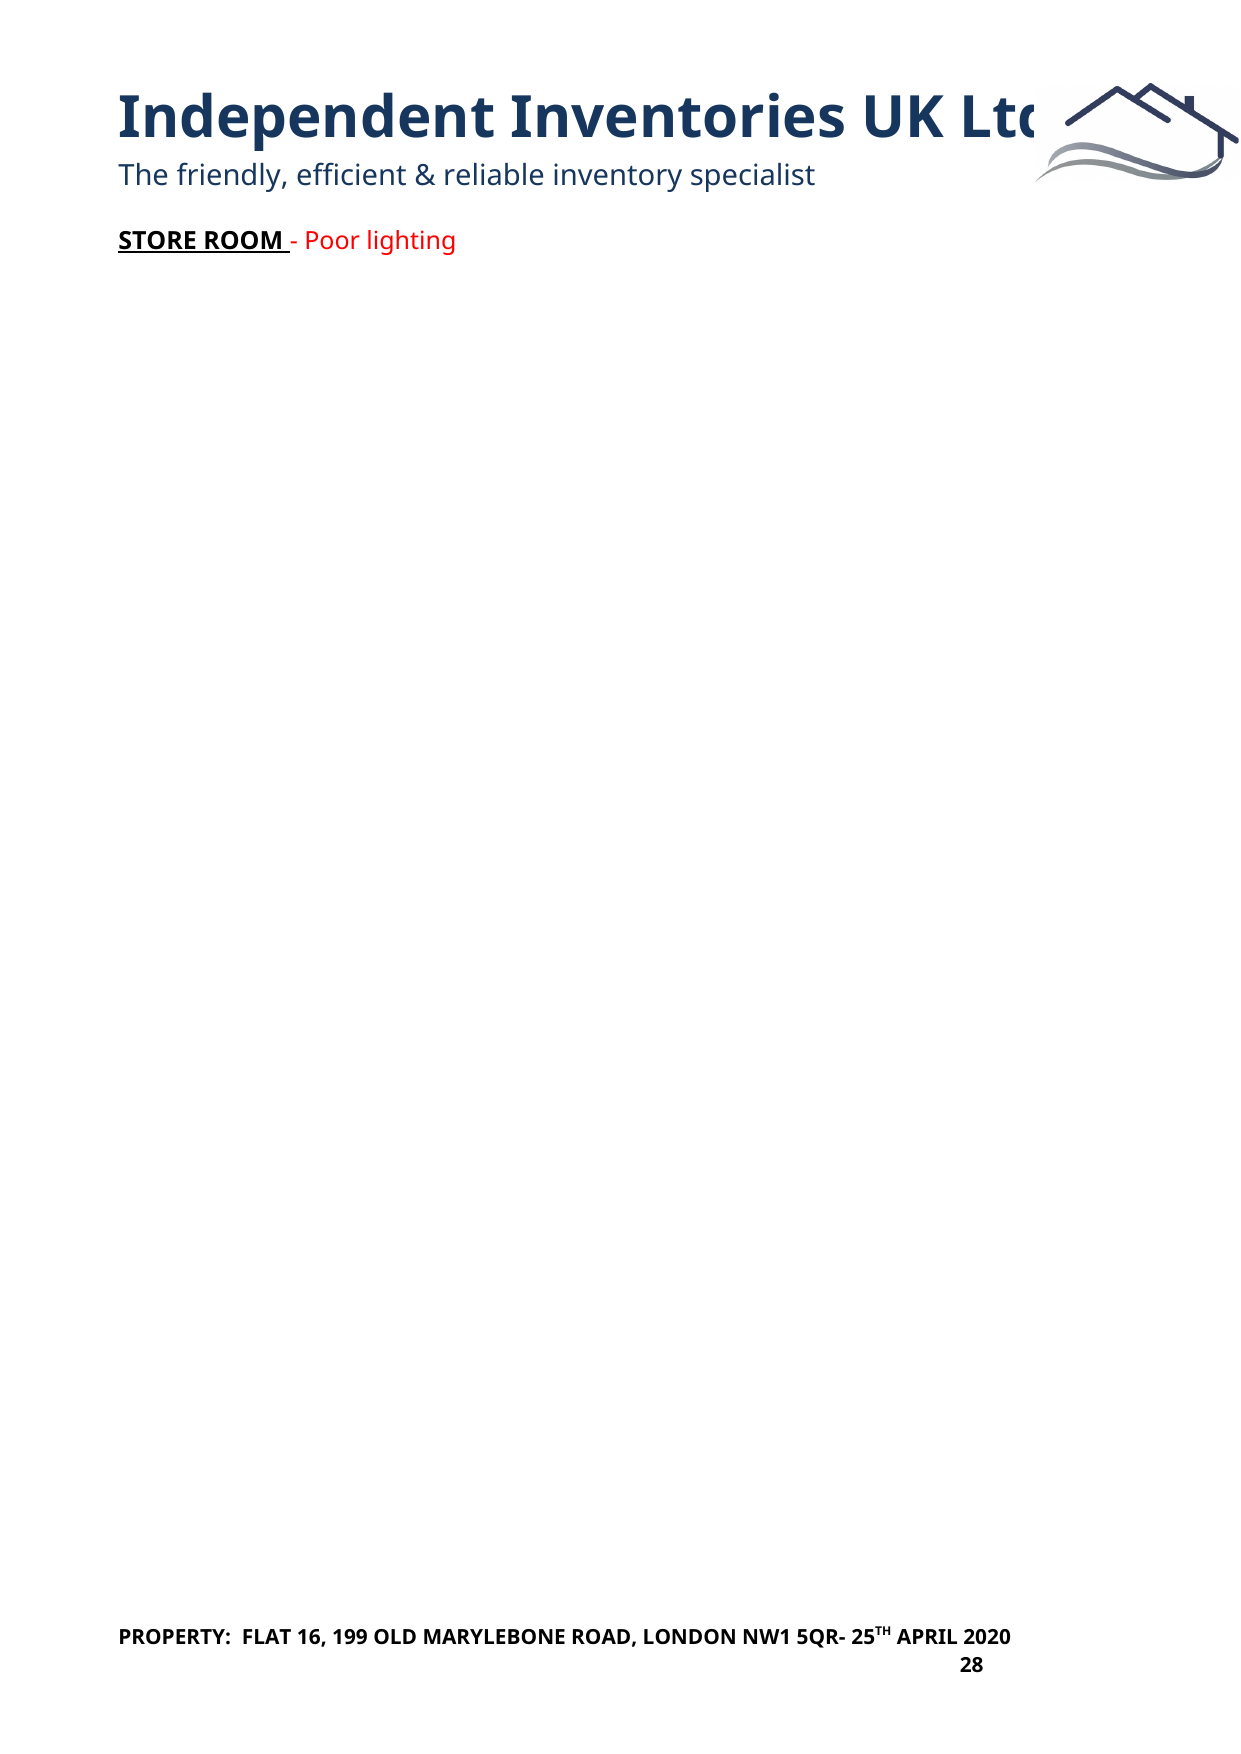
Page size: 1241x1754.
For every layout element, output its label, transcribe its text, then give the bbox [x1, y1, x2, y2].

picture [1034, 83, 1239, 181]
text STORE ROOM - Poor lighting [118, 223, 1087, 257]
